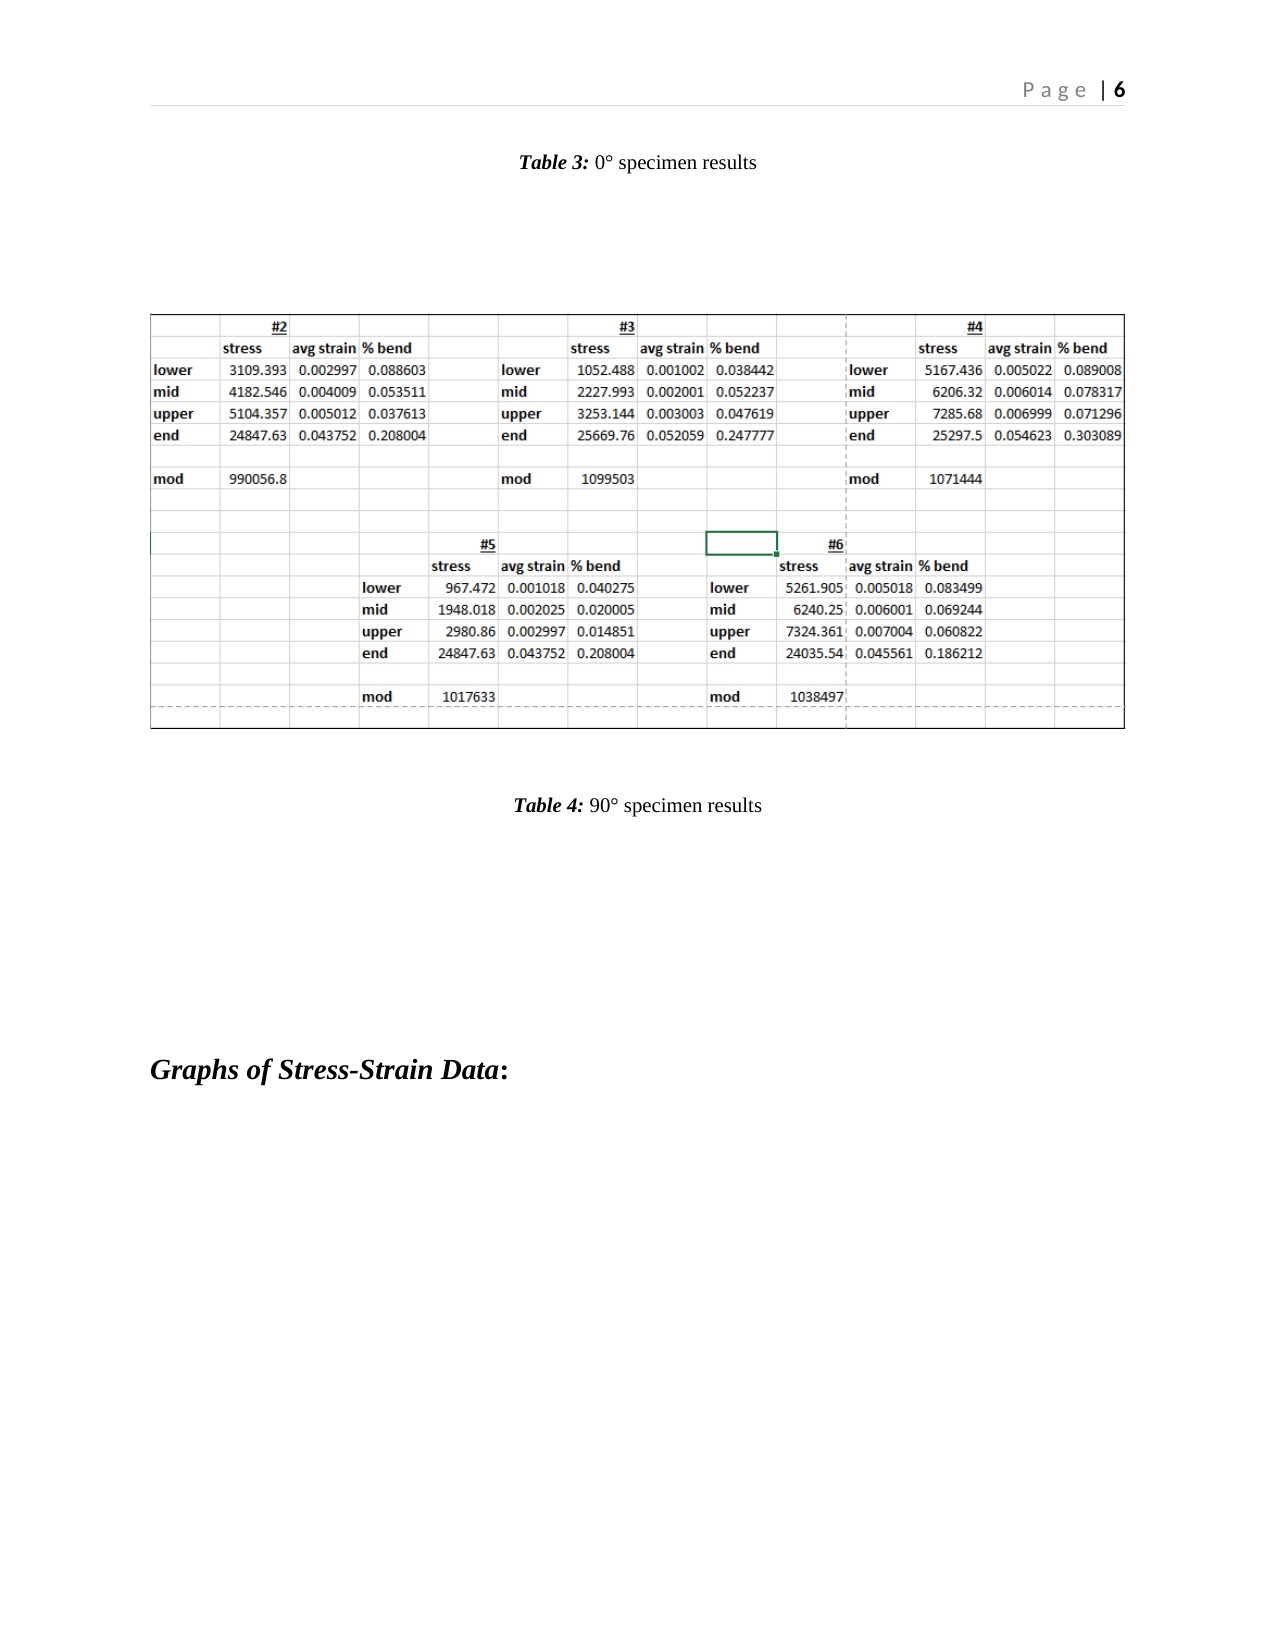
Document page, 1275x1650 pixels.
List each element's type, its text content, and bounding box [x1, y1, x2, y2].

text Table 4: 90° specimen results [150, 729, 1125, 817]
text Graphs of Stress-Strain Data: [150, 1052, 1125, 1086]
picture [150, 313, 1126, 729]
text Table 3: 0° specimen results [150, 150, 1125, 174]
